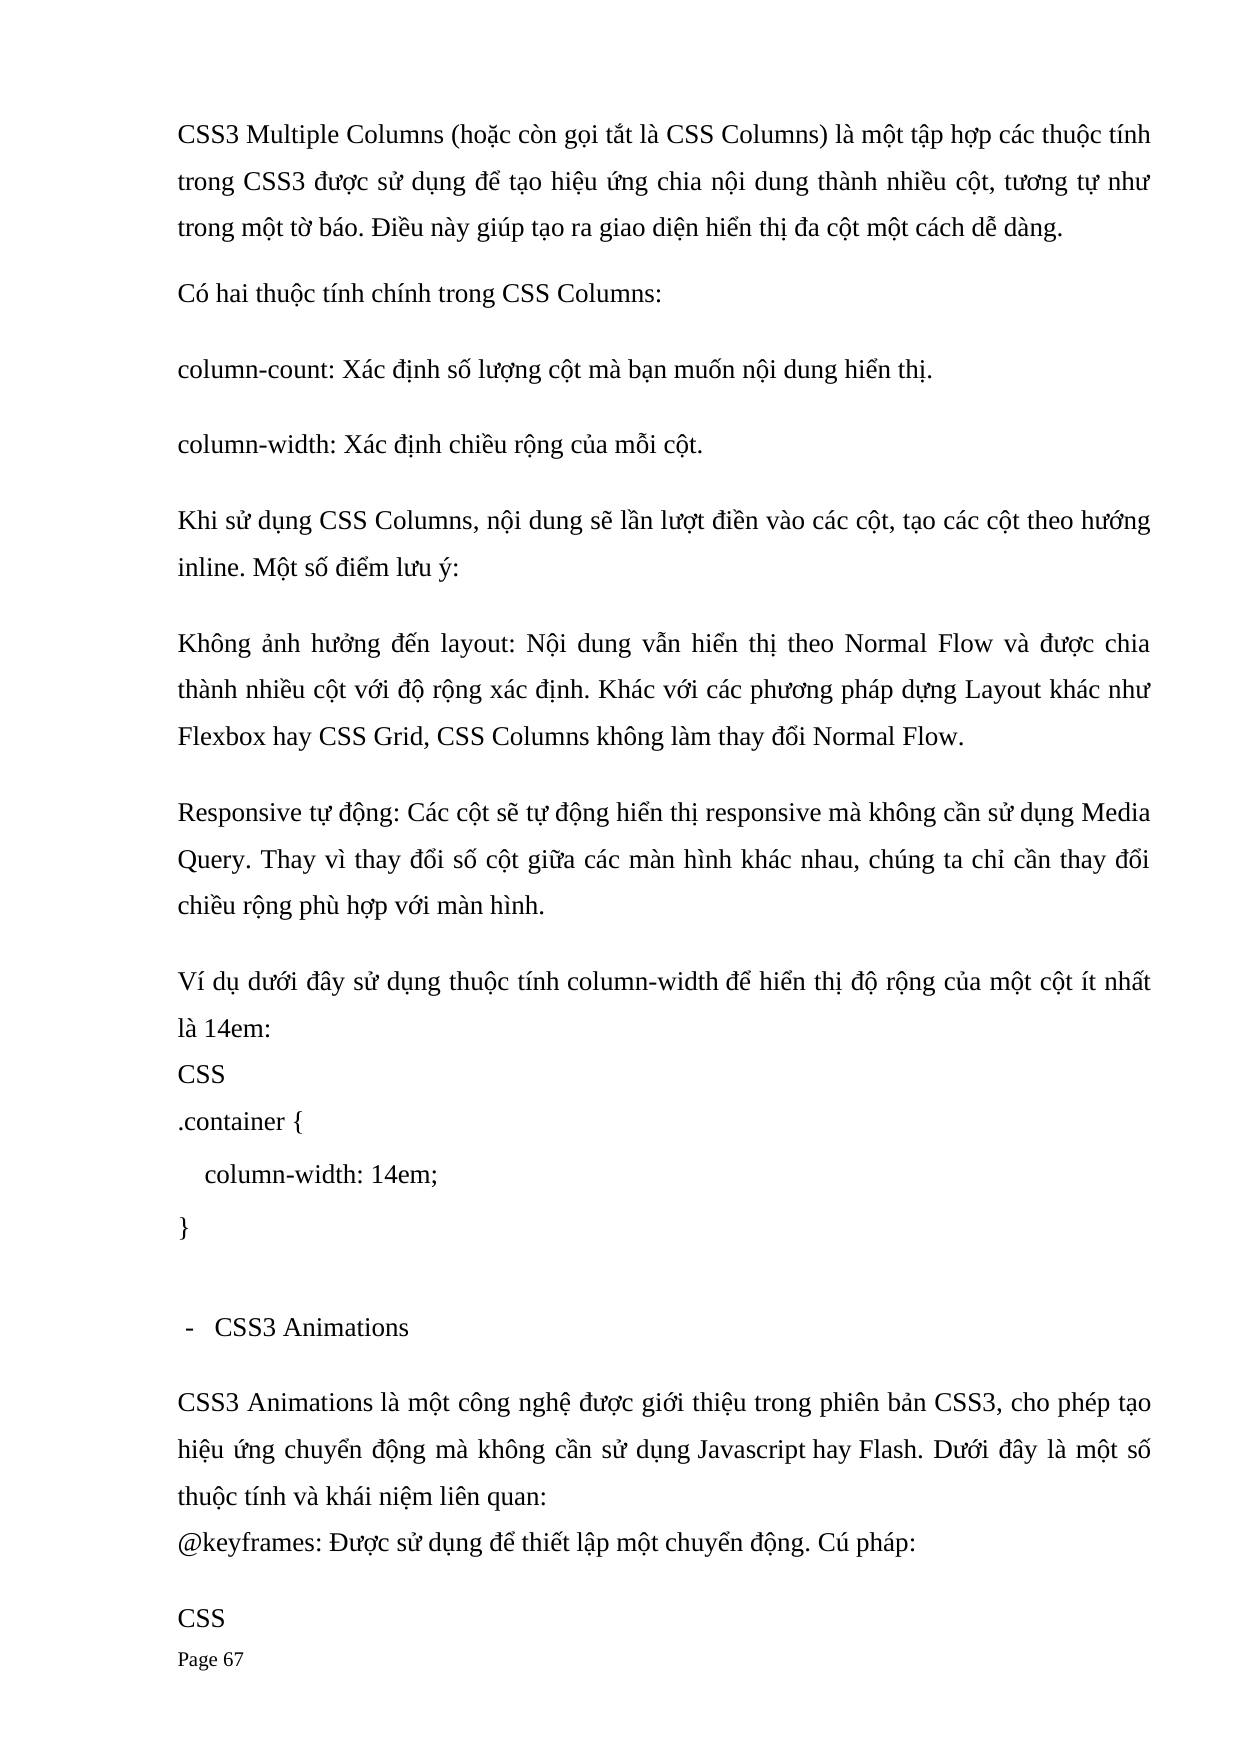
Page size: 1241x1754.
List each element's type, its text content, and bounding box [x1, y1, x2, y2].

text @keyframes: Được sử dụng để thiết lập một chuyển động. Cú pháp: [177, 1526, 1152, 1558]
text } [177, 1211, 1152, 1242]
text CSS3 Multiple Columns (hoặc còn gọi tắt là CSS Columns) là một tập hợp các thuộc tính trong CSS3 được sử dụng để tạo hiệu ứng chia nội dung thành nhiều cột, tương tự như trong một tờ báo. Điều này giúp tạo ra giao diện hiển thị đa cột một cách dễ dàng. [177, 118, 1152, 243]
text Responsive tự động: Các cột sẽ tự động hiển thị responsive mà không cần sử dụng Media Query. Thay vì thay đổi số cột giữa các màn hình khác nhau, chúng ta chỉ cần thay đổi chiều rộng phù hợp với màn hình. [177, 796, 1152, 921]
text Có hai thuộc tính chính trong CSS Columns: [177, 277, 1152, 308]
text CSS [177, 1602, 1152, 1633]
text .container { [177, 1105, 1152, 1136]
text - CSS3 Animations [177, 1311, 1152, 1342]
text column-count: Xác định số lượng cột mà bạn muốn nội dung hiển thị. [177, 353, 1152, 384]
text column-width: Xác định chiều rộng của mỗi cột. [177, 428, 1152, 460]
text column-width: 14em; [177, 1158, 1152, 1189]
text CSS [177, 1058, 1152, 1090]
text CSS3 Animations là một công nghệ được giới thiệu trong phiên bản CSS3, cho phép tạo hiệu ứng chuyển động mà không cần sử dụng Javascript hay Flash. Dưới đây là một số thuộc tính và khái niệm liên quan: [177, 1386, 1152, 1511]
text Không ảnh hưởng đến layout: Nội dung vẫn hiển thị theo Normal Flow và được chia thành nhiều cột với độ rộng xác định. Khác với các phương pháp dựng Layout khác như Flexbox hay CSS Grid, CSS Columns không làm thay đổi Normal Flow. [177, 627, 1152, 751]
text Khi sử dụng CSS Columns, nội dung sẽ lần lượt điền vào các cột, tạo các cột theo hướng inline. Một số điểm lưu ý: [177, 504, 1152, 582]
text Ví dụ dưới đây sử dụng thuộc tính column-width để hiển thị độ rộng của một cột ít nhất là 14em: [177, 965, 1152, 1043]
